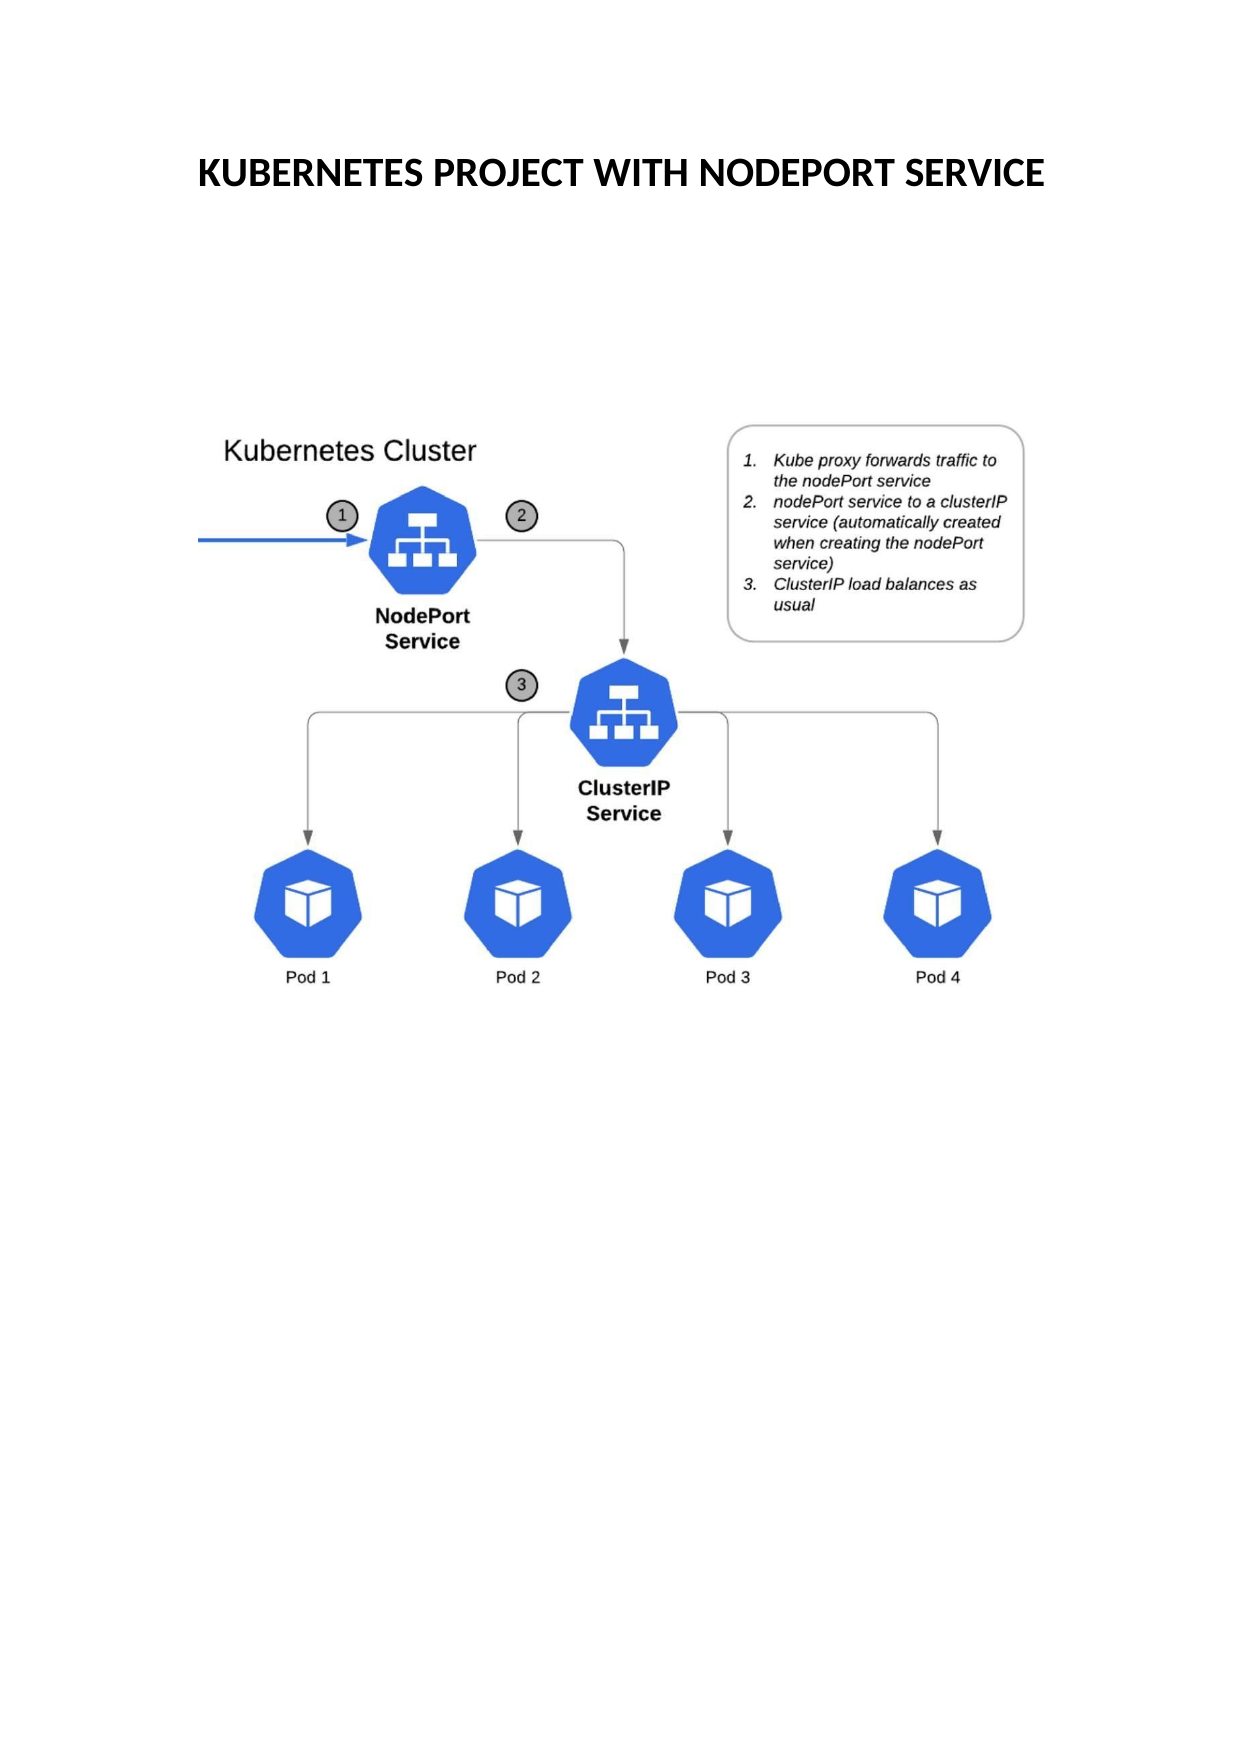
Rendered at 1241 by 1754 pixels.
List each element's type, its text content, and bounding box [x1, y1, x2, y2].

subtitle KUBERNETES PROJECT WITH NODEPORT SERVICE [198, 146, 1107, 197]
picture [198, 421, 1028, 986]
